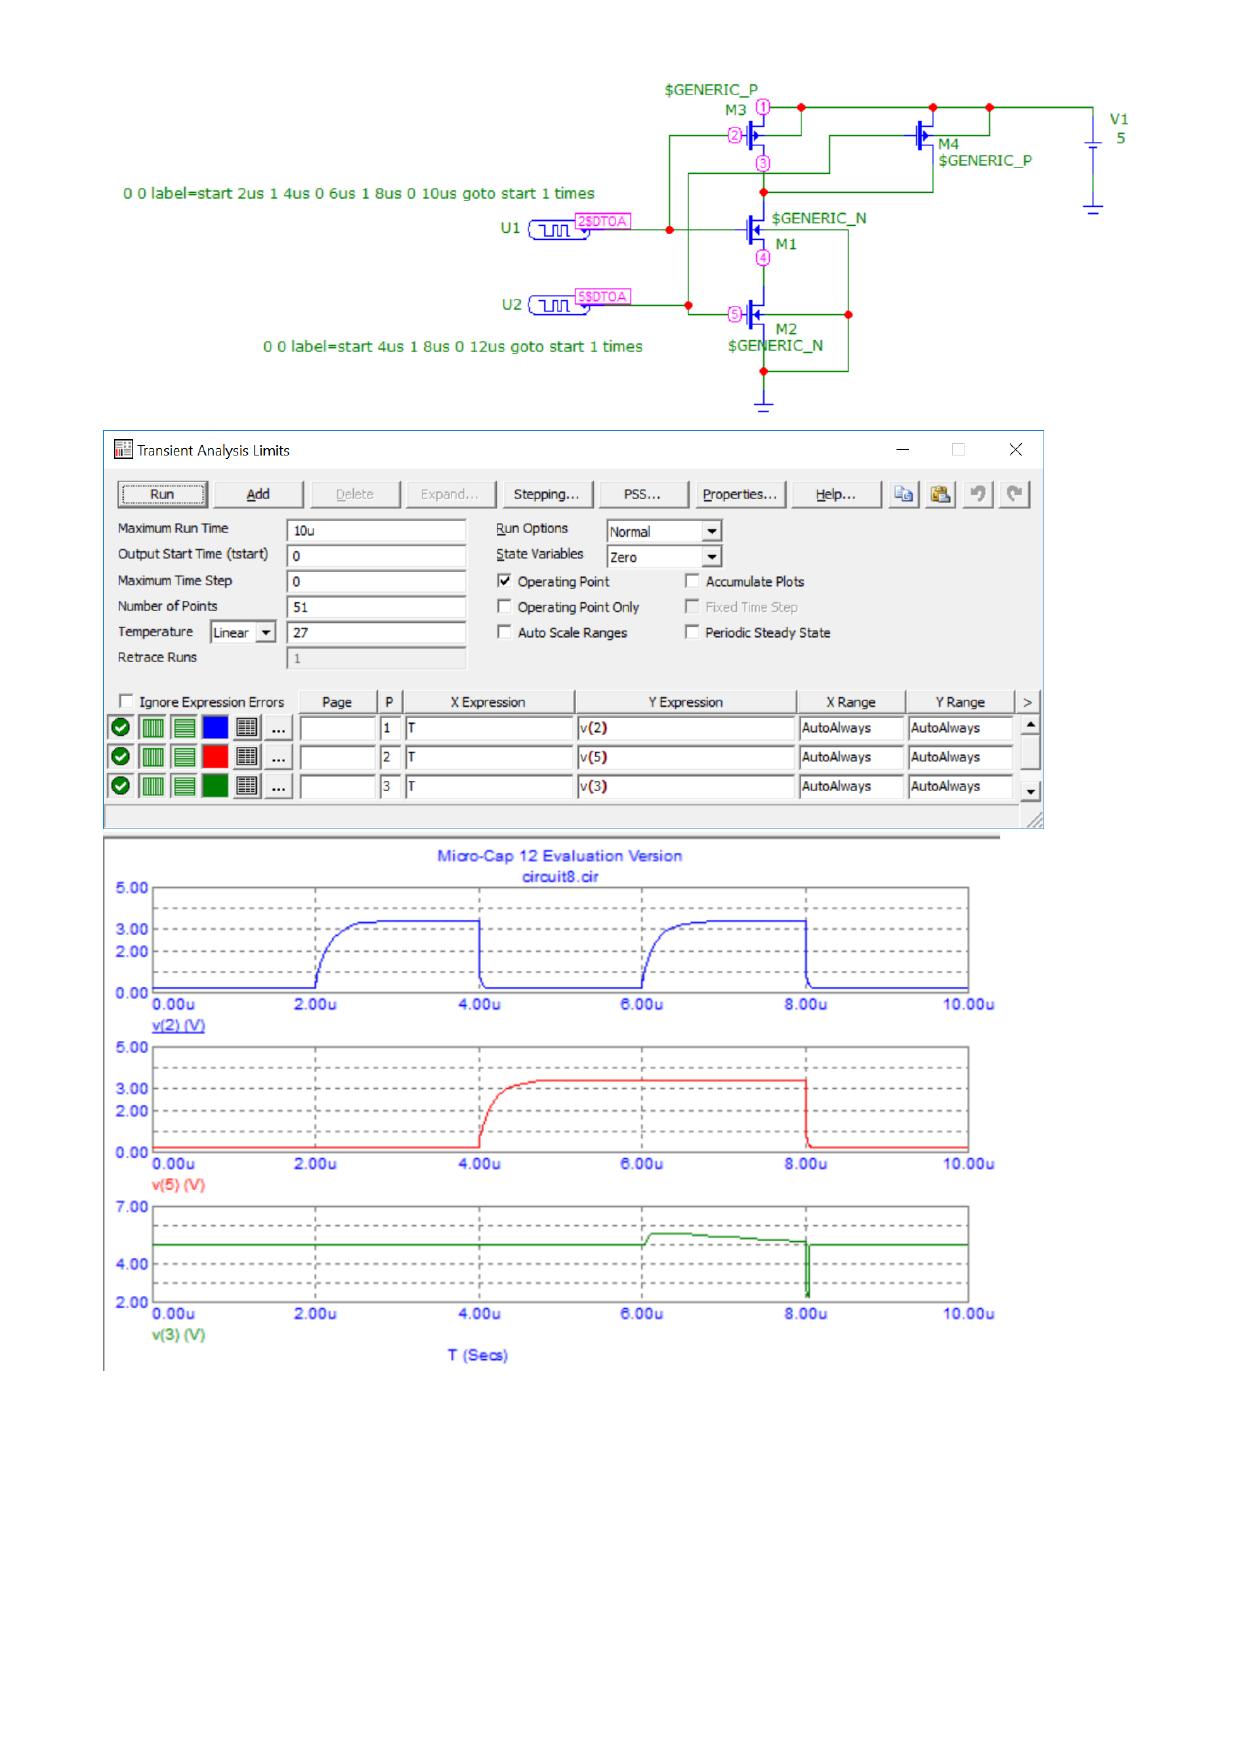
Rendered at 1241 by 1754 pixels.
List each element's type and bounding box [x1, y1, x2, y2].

picture [103, 430, 1044, 829]
picture [103, 832, 1001, 1371]
picture [103, 58, 1147, 427]
